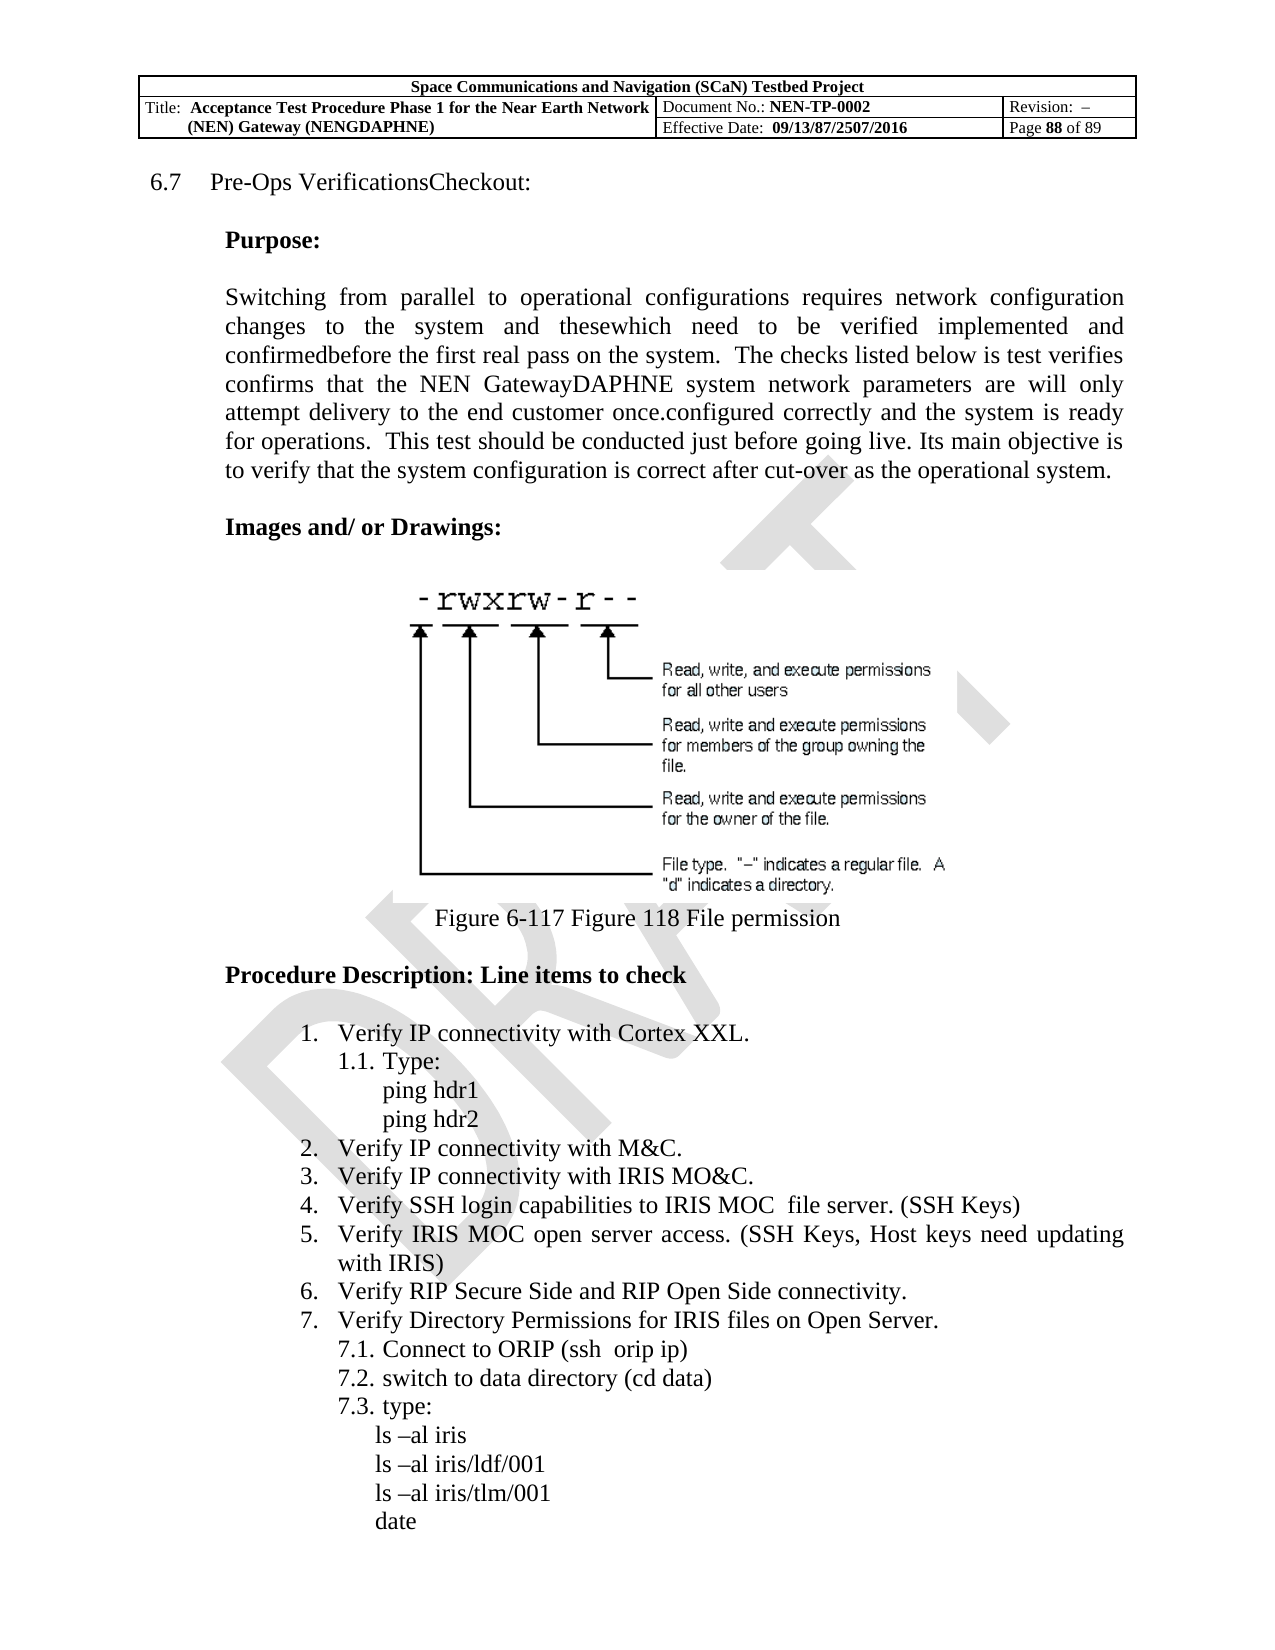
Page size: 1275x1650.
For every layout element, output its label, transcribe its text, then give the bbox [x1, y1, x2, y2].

list Verify IP connectivity with M&C. [300, 1133, 1125, 1161]
text Switching from parallel to operational configurations requires configuration changes to the system need to be . Ththat the system [225, 282, 1125, 484]
list Verify Directory Permissions for IRIS files on Open Server. [300, 1305, 1125, 1334]
list Verify IRIS MOC open server access. (SSH Keys, Host keys need updating with IRIS) [300, 1219, 1125, 1276]
list ls –al iris/ldf/001 [337, 1449, 1125, 1478]
list Type: [337, 1046, 1125, 1075]
text 6File permission [150, 903, 1125, 931]
list Connect to ORIP (ssh orip ip) [337, 1334, 1125, 1363]
list ls –al iris [337, 1420, 1125, 1449]
list Verify RIP Secure Side and RIP Open Side connectivity. [300, 1276, 1125, 1305]
list switch to data directory (cd data) [337, 1363, 1125, 1391]
list type: [337, 1391, 1125, 1420]
text ping hdr2 [382, 1104, 1125, 1133]
text Description: [225, 960, 1125, 989]
text Images and/ or Drawings: [225, 512, 1125, 541]
list Verify IP connectivity with IRIS MC. [300, 1161, 1125, 1190]
list ls –al iris/tlm/001 [337, 1478, 1125, 1506]
list Verify IP connectivity with Cortex XXL. [300, 1018, 1125, 1046]
subtitle Pre-Ops : [150, 167, 1125, 196]
picture [392, 570, 958, 903]
list date [337, 1506, 1125, 1535]
list Verify SSH login capabilities to IRIS MOC file server. (SSH Keys) [300, 1190, 1125, 1219]
text ping hdr1 [382, 1075, 1125, 1104]
text Purpose: [225, 225, 1125, 254]
